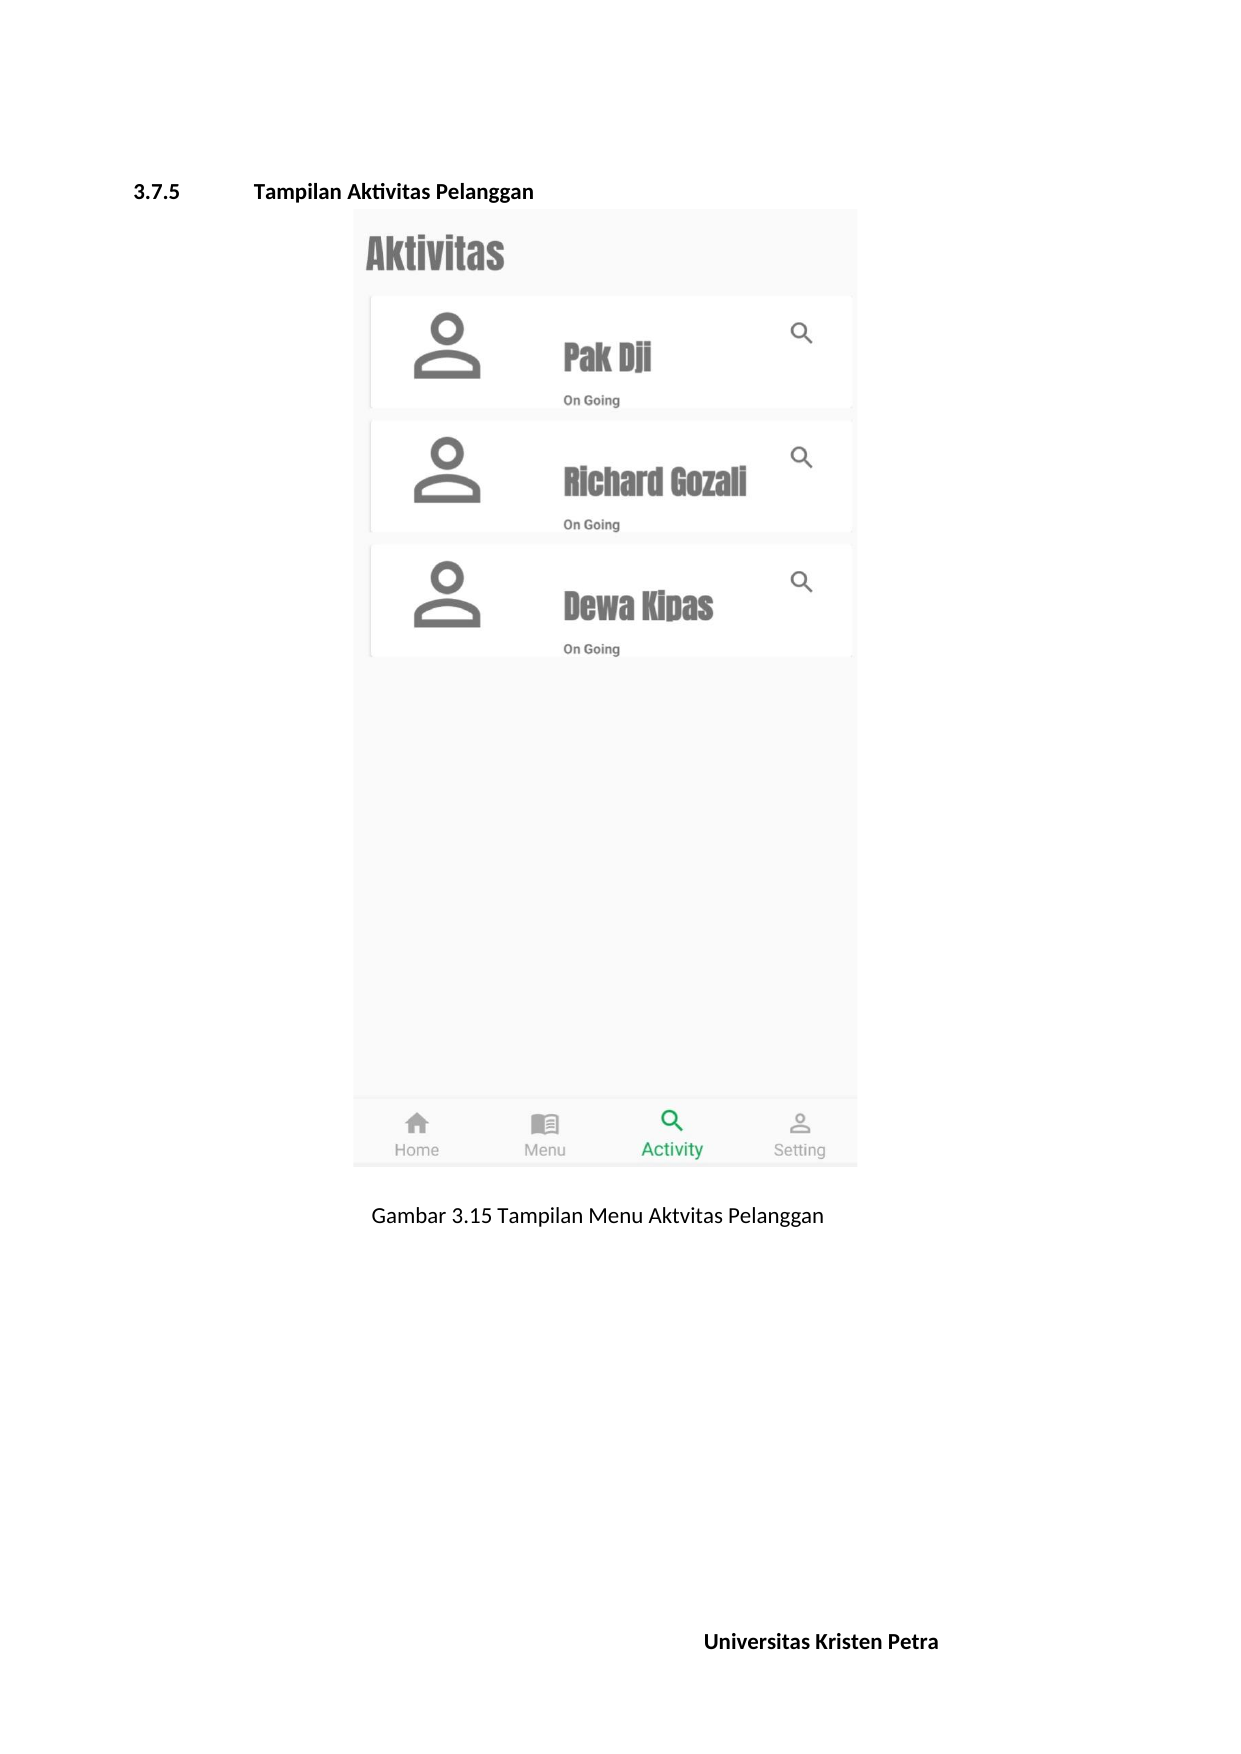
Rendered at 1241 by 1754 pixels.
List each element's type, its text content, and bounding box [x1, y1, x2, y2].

subtitle Tampilan Aktivitas Pelanggan [133, 177, 1063, 205]
picture [353, 209, 858, 1167]
